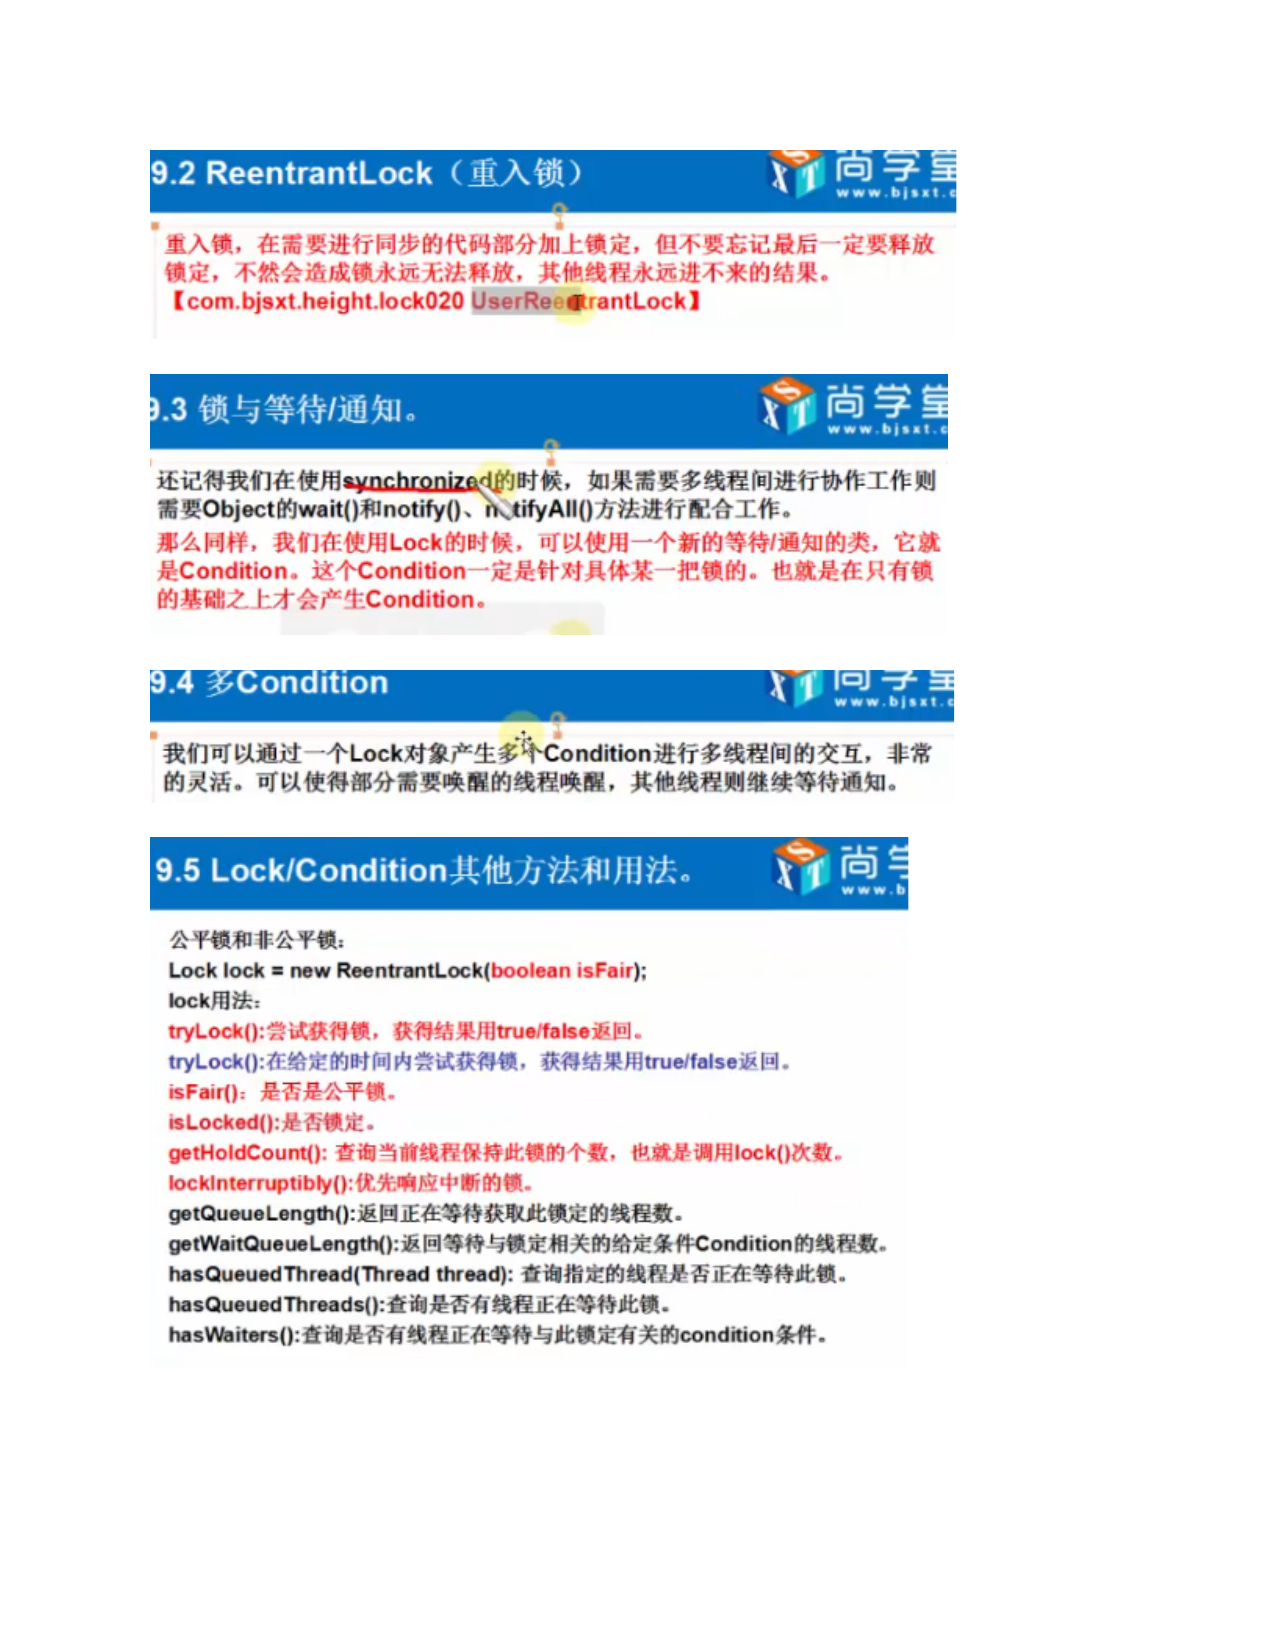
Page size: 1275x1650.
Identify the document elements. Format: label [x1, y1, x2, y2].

picture [150, 150, 957, 339]
picture [150, 837, 909, 1368]
picture [150, 670, 955, 803]
picture [150, 374, 948, 635]
